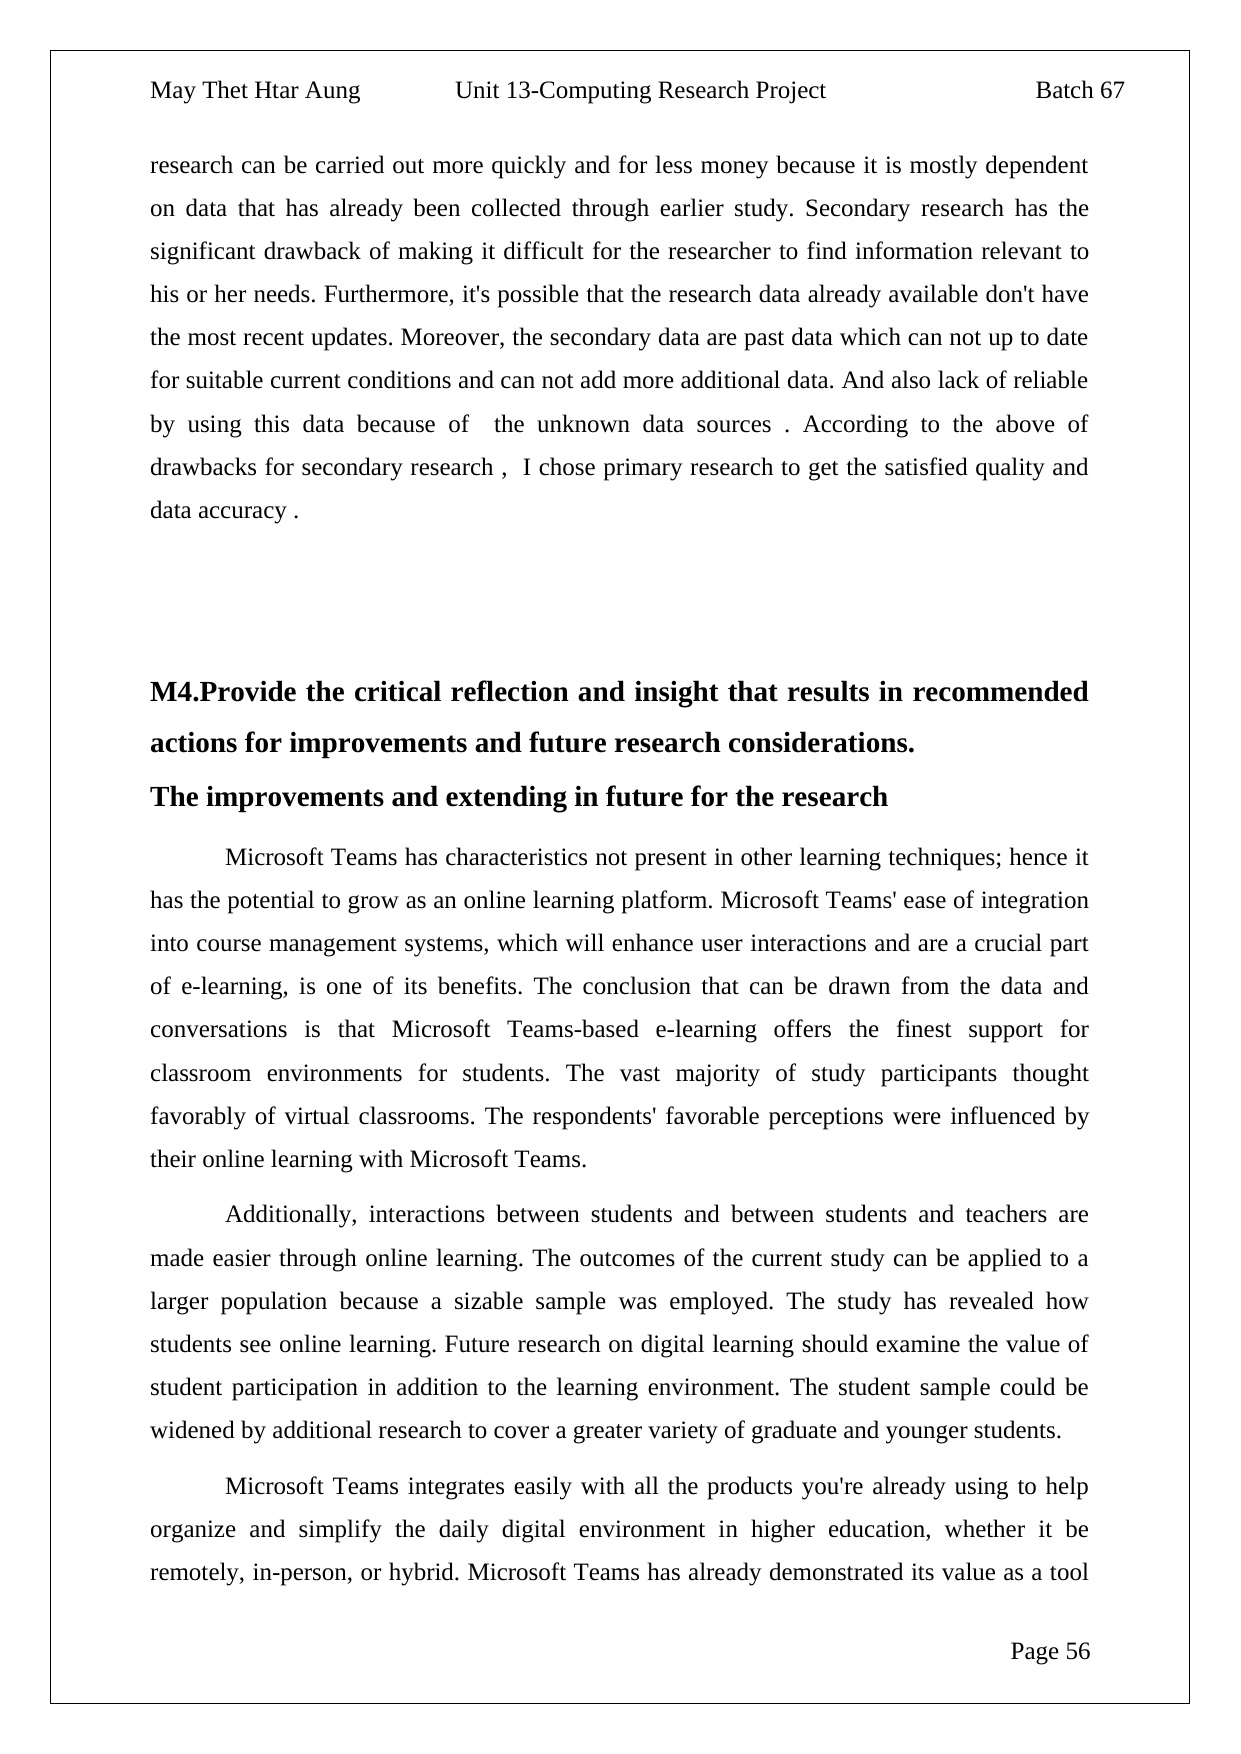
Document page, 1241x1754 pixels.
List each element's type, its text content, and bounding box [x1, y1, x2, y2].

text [150, 150, 1090, 524]
text Microsoft Teams has characteristics not present in other learning techniques; hence it has the potential to grow as an online learning platform. Microsoft Teams' ease of integration into course management systems, which will enhance user interactions and are a crucial part of e-learning, is one of its benefits. The conclusion that can be drawn from the data and conversations is that Microsoft Teams-based e-learning offers the finest support for classroom environments for students. The vast majority of study participants thought favorably of virtual classrooms. The respondents' favorable perceptions were influenced by their online learning with Microsoft Teams. [150, 842, 1090, 1173]
text Additionally, interactions between students and between students and teachers are made easier through online learning. The outcomes of the current study can be applied to a larger population because a sizable sample was employed. The study has revealed how students see online learning. Future research on digital learning should examine the value of student participation in addition to the learning environment. The student sample could be widened by additional research to cover a greater variety of graduate and younger students. [150, 1199, 1090, 1444]
subtitle The improvements and extending in future for the research [150, 779, 1090, 813]
subtitle M4.Provide the critical reflection and insight that results in recommended actions for improvements and future research considerations. [150, 674, 1090, 758]
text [150, 1471, 1090, 1586]
